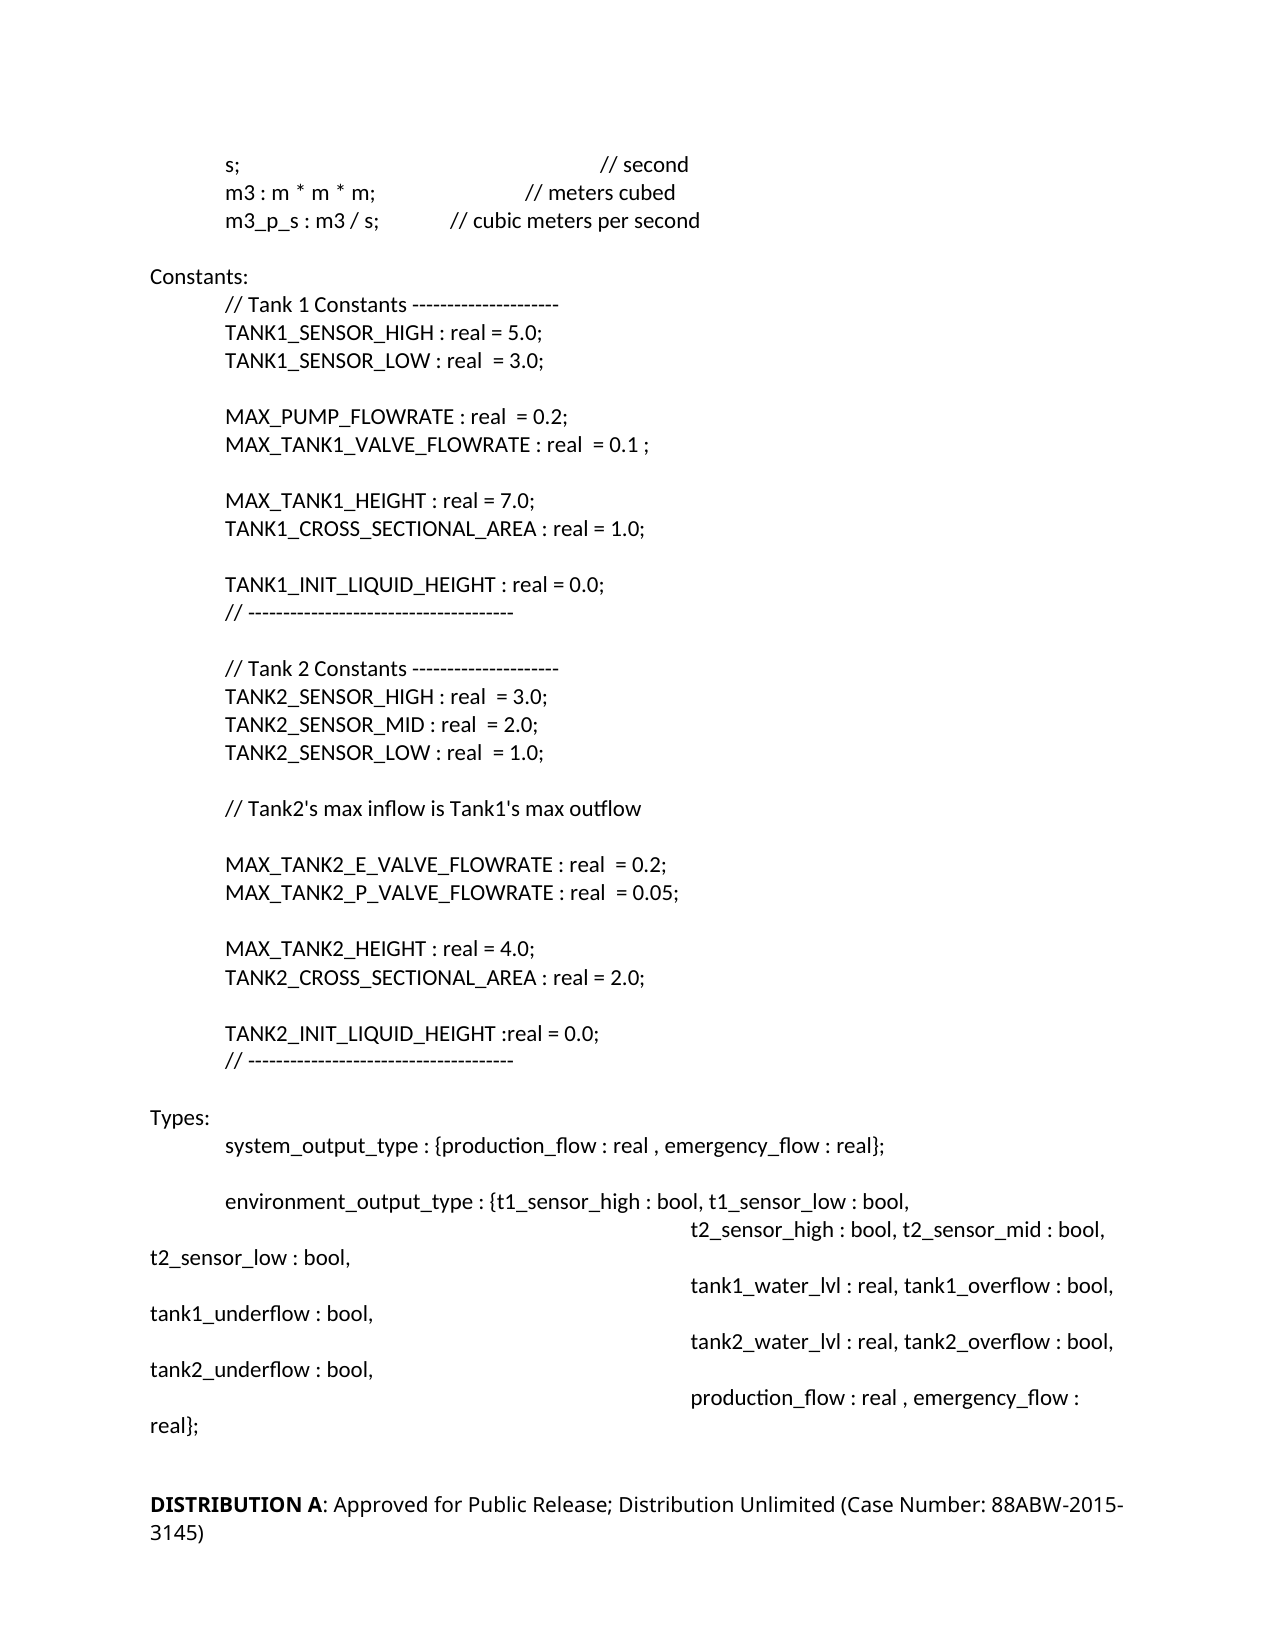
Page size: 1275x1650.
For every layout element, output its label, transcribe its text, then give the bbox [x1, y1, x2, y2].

text MAX_PUMP_FLOWRATE : real = 0.2; [150, 402, 1125, 430]
text s; // second [150, 150, 1125, 178]
text // Tank 2 Constants --------------------- [150, 654, 1125, 682]
text TANK2_INIT_LIQUID_HEIGHT :real = 0.0; [150, 1019, 1125, 1047]
text m3_p_s : m3 / s; // cubic meters per second [150, 206, 1125, 234]
text // -------------------------------------- [150, 1047, 1125, 1075]
text TANK1_SENSOR_LOW : real = 3.0; [150, 346, 1125, 374]
text // Tank 1 Constants --------------------- [150, 290, 1125, 318]
text environment_output_type : {t1_sensor_high : bool, t1_sensor_low : bool, [150, 1187, 1125, 1215]
text TANK2_SENSOR_MID : real = 2.0; [150, 710, 1125, 738]
text MAX_TANK1_VALVE_FLOWRATE : real = 0.1 ; [150, 430, 1125, 458]
text // -------------------------------------- [150, 598, 1125, 626]
text tank2_water_lvl : real, tank2_overflow : bool, tank2_underflow : bool, [150, 1327, 1125, 1383]
text tank1_water_lvl : real, tank1_overflow : bool, tank1_underflow : bool, [150, 1271, 1125, 1327]
text m3 : m * m * m; // meters cubed [150, 178, 1125, 206]
text system_output_type : {production_flow : real , emergency_flow : real}; [150, 1131, 1125, 1159]
text TANK2_SENSOR_LOW : real = 1.0; [150, 738, 1125, 766]
text TANK1_CROSS_SECTIONAL_AREA : real = 1.0; [150, 514, 1125, 542]
text MAX_TANK2_P_VALVE_FLOWRATE : real = 0.05; [150, 878, 1125, 907]
text MAX_TANK1_HEIGHT : real = 7.0; [150, 486, 1125, 514]
text // Tank2's max inflow is Tank1's max outflow [150, 794, 1125, 822]
text TANK2_SENSOR_HIGH : real = 3.0; [150, 682, 1125, 710]
text t2_sensor_high : bool, t2_sensor_mid : bool, t2_sensor_low : bool, [150, 1215, 1125, 1271]
text TANK2_CROSS_SECTIONAL_AREA : real = 2.0; [150, 963, 1125, 991]
text MAX_TANK2_E_VALVE_FLOWRATE : real = 0.2; [150, 851, 1125, 878]
text TANK1_SENSOR_HIGH : real = 5.0; [150, 318, 1125, 346]
text TANK1_INIT_LIQUID_HEIGHT : real = 0.0; [150, 570, 1125, 598]
text MAX_TANK2_HEIGHT : real = 4.0; [150, 934, 1125, 963]
text Constants: [150, 262, 1125, 290]
text Types: [150, 1103, 1125, 1131]
text production_flow : real , emergency_flow : real}; [150, 1383, 1125, 1439]
